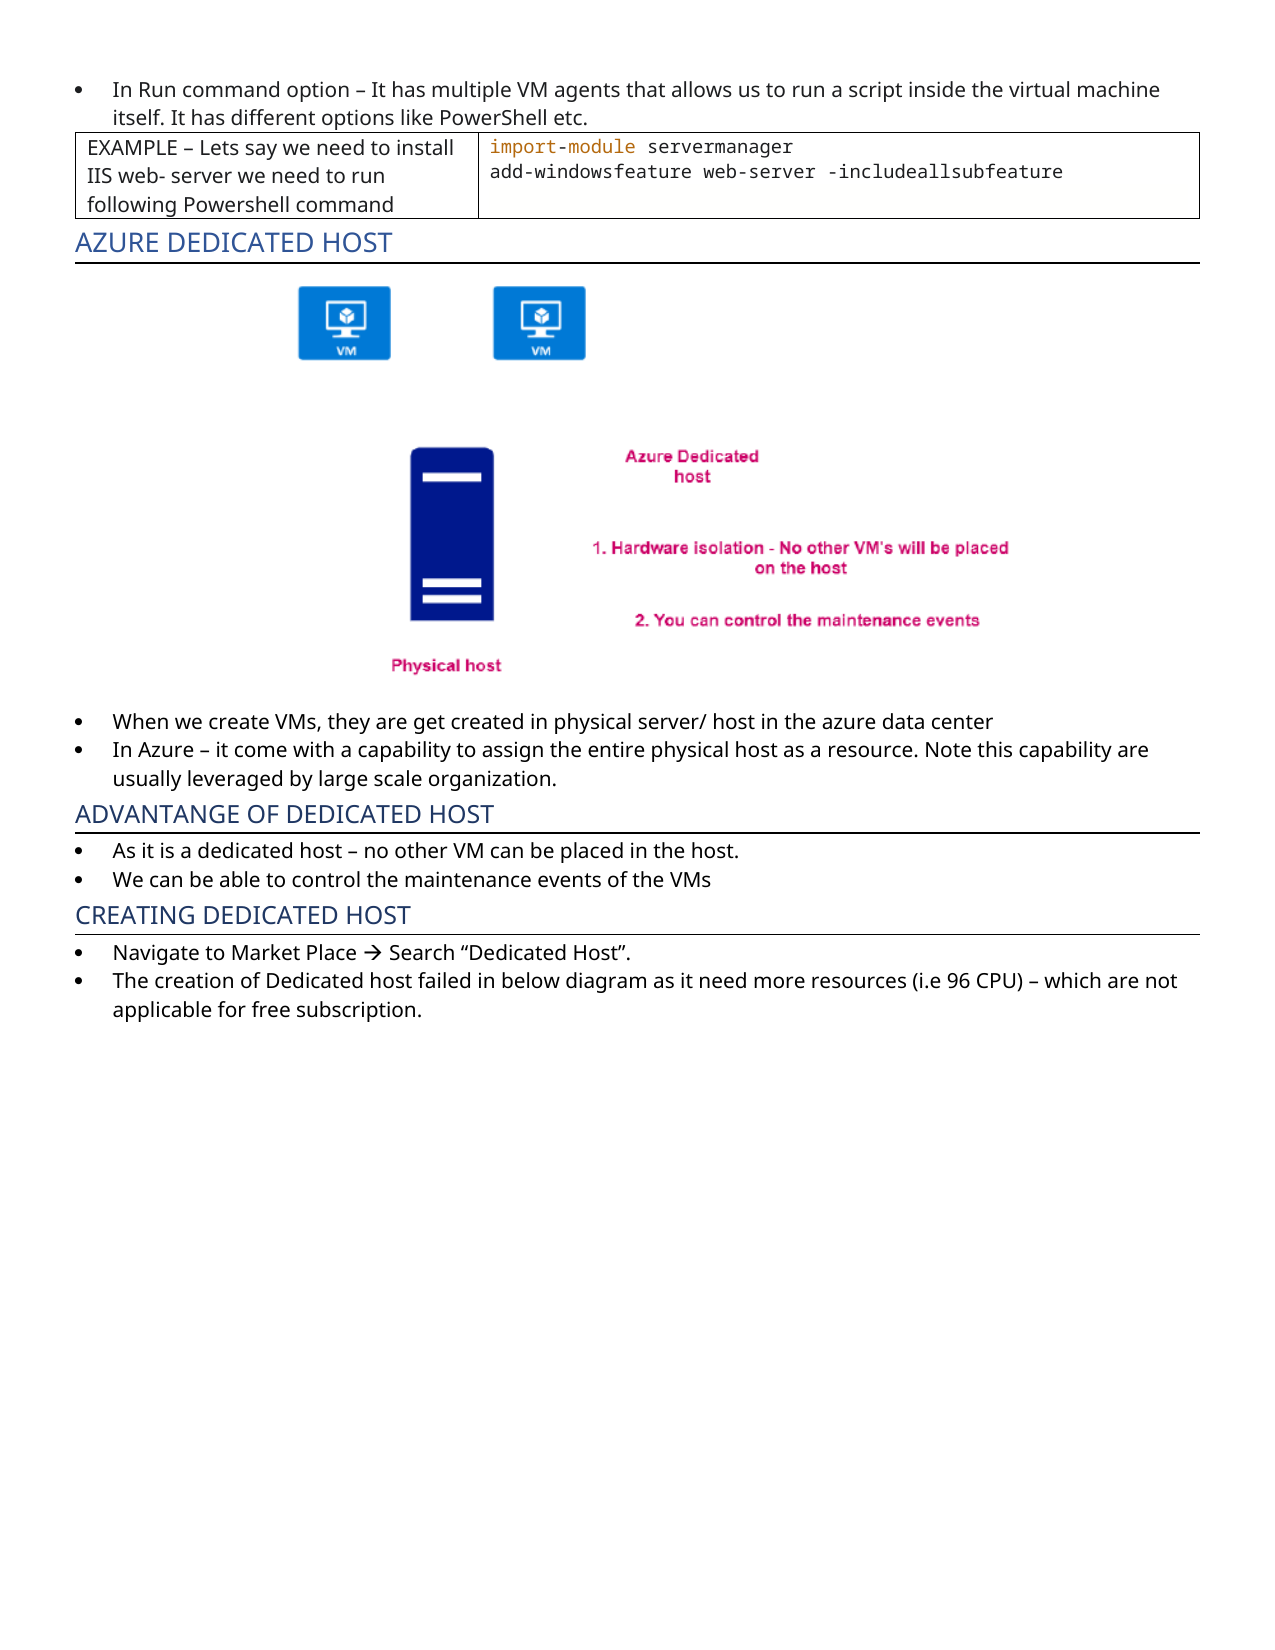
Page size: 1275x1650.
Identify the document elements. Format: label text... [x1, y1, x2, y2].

list As it is a dedicated host – no other VM can be placed in the host. [75, 837, 1200, 865]
list When we create VMs, they are get created in physical server/ host in the azure data center [75, 707, 1200, 735]
subtitle ADVANTANGE OF DEDICATED HOST [75, 796, 1200, 832]
list In Azure – it come with a capability to assign the entire physical host as a resource. Note this capability are usually leveraged by large scale organization. [75, 735, 1200, 792]
list The creation of Dedicated host failed in below diagram as it need more resources (i.e 96 CPU) – which are not applicable for free subscription. [75, 967, 1200, 1023]
picture [247, 266, 1028, 688]
table_header EXAMPLE – Lets say we need to install IIS web- server we need to run following Powershell command [76, 133, 478, 218]
subtitle AZURE DEDICATED HOST [75, 223, 1200, 262]
table_header import-module servermanager add-windowsfeature web-server -includeallsubfeature [479, 133, 1199, 218]
list In Run command option – It has multiple VM agents that allows us to run a script inside the virtual machine itself. It has different options like PowerShell etc. [75, 75, 1200, 132]
list We can be able to control the maintenance events of the VMs [75, 865, 1200, 893]
subtitle CREATING DEDICATED HOST [75, 898, 1200, 934]
list Navigate to Market Place Search “Dedicated Host”. [75, 938, 1200, 967]
